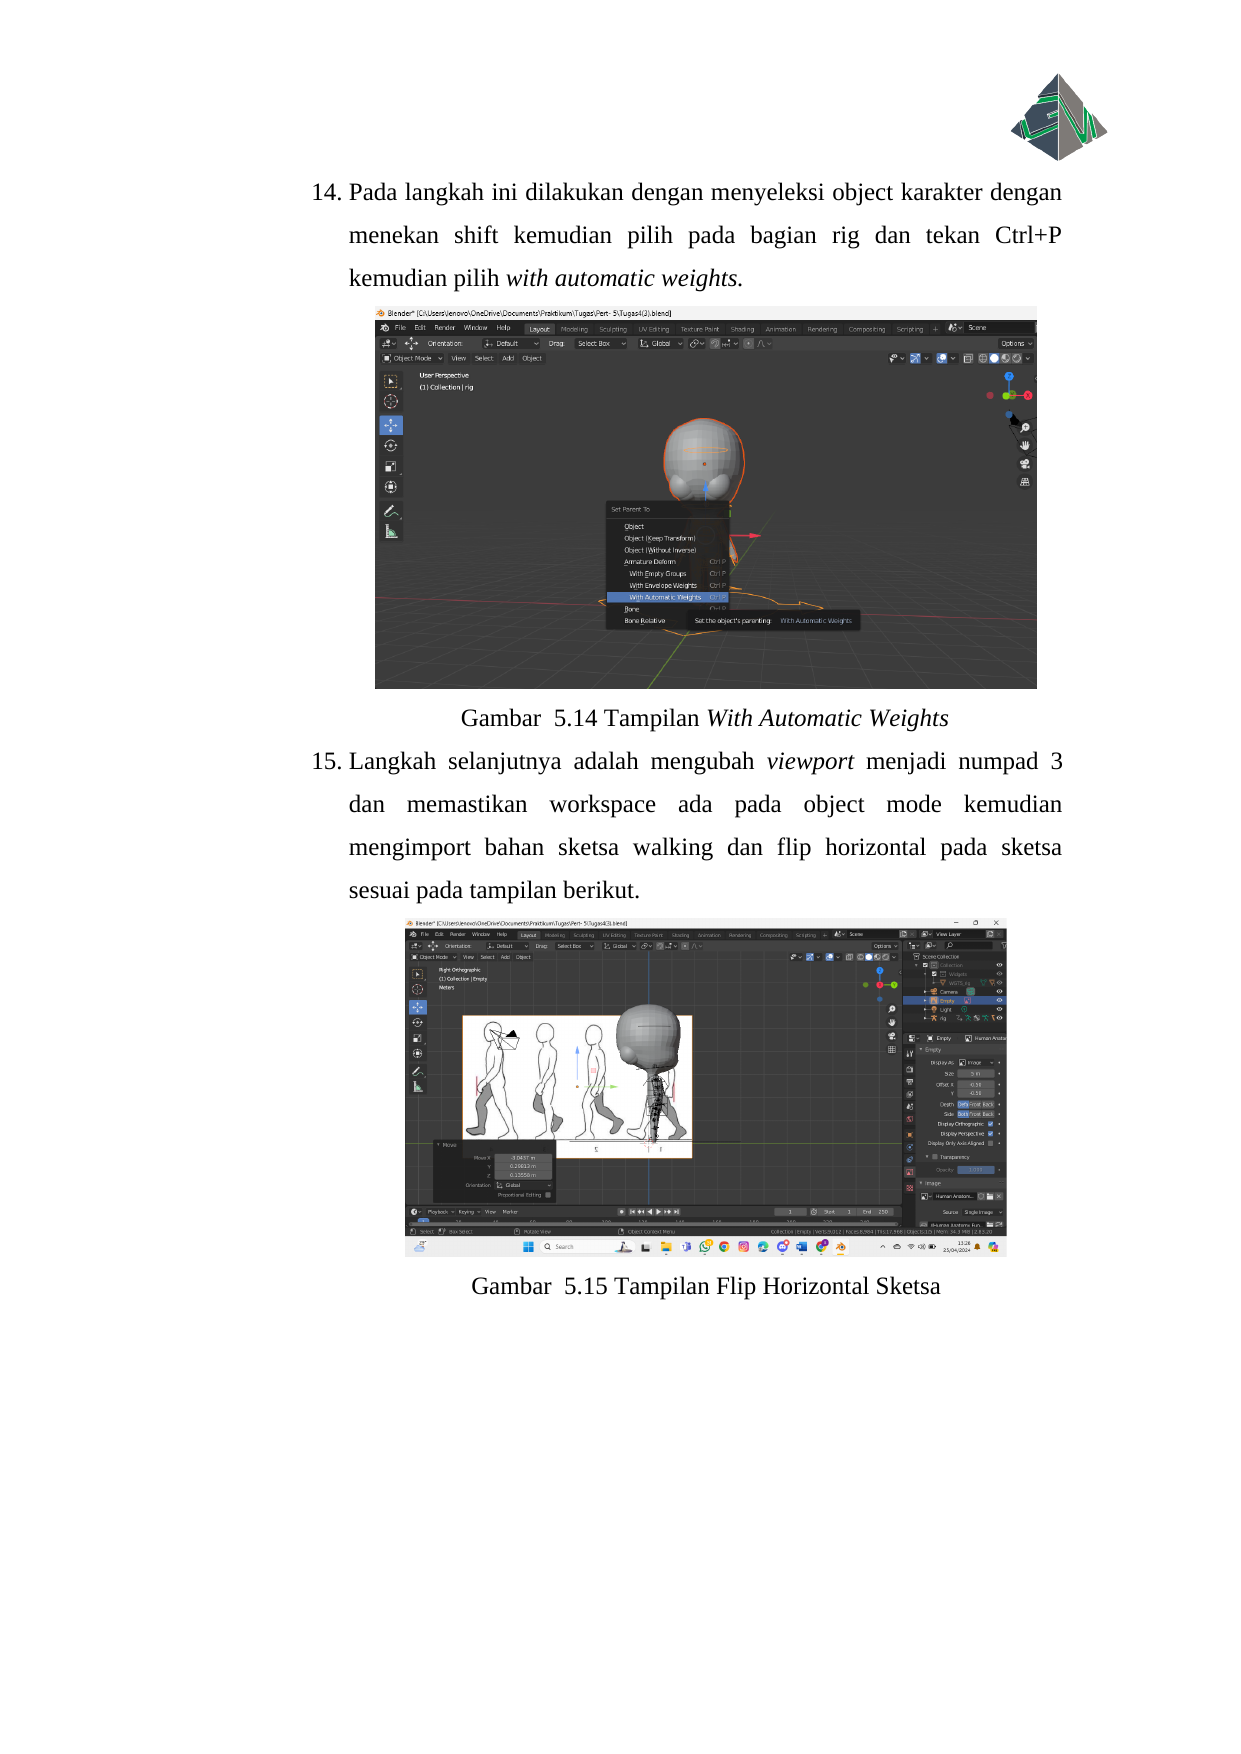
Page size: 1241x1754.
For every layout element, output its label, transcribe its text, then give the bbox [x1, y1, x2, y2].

picture [1010, 73, 1108, 161]
subtitle 5.15 Tampilan Flip Horizontal Sketsa [349, 1271, 1063, 1300]
list Langkah selanjutnya adalah mengubah viewport menjadi numpad 3 dan memastikan workspace ada pada object mode kemudian mengimport bahan sketsa walking dan flip horizontal pada sketsa sesuai pada tampilan berikut. [311, 746, 1063, 904]
picture [375, 306, 1037, 689]
subtitle 5.14 Tampilan With Automatic Weights [349, 703, 1063, 732]
picture [405, 918, 1007, 1257]
list Pada langkah ini dilakukan dengan menyeleksi object karakter dengan menekan shift kemudian pilih pada bagian rig dan tekan Ctrl+P kemudian pilih with automatic weights. [311, 177, 1063, 292]
